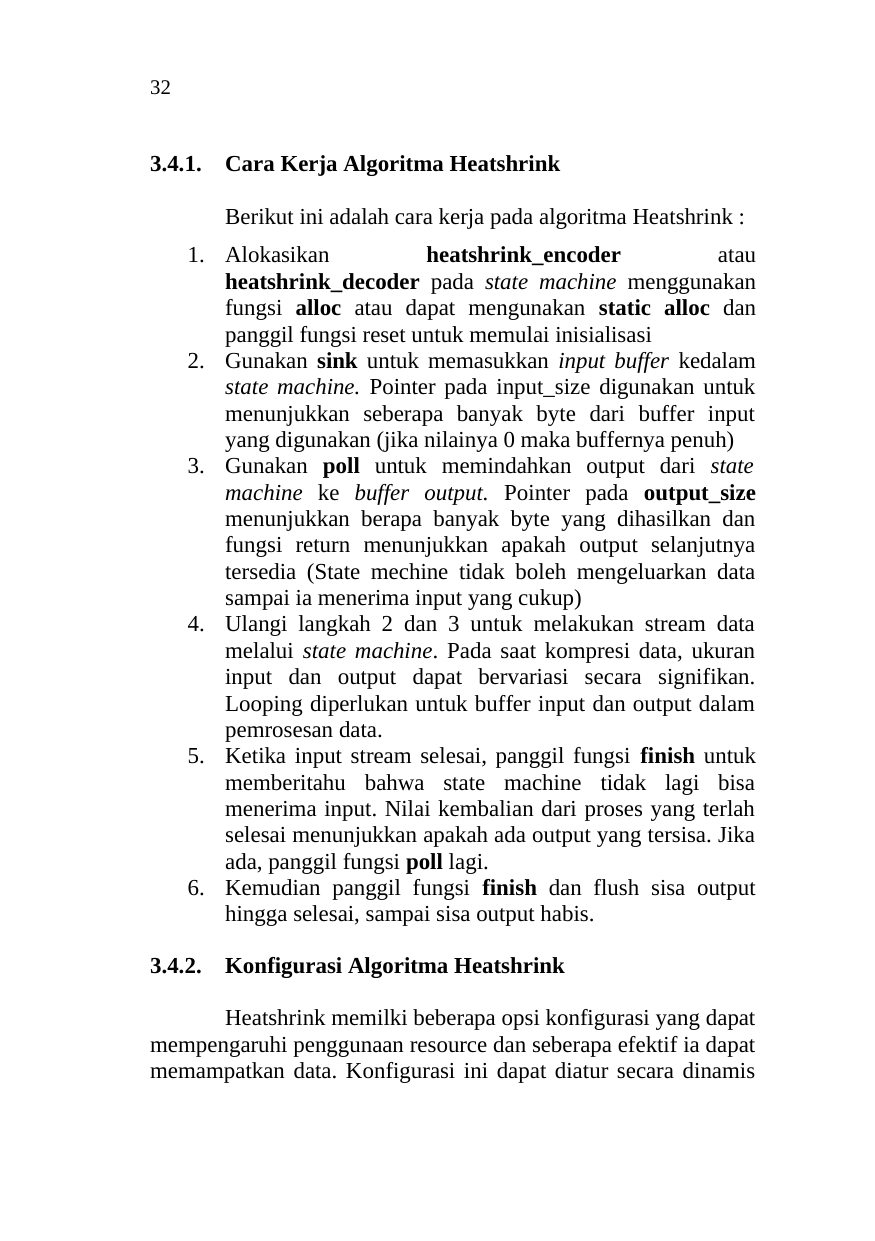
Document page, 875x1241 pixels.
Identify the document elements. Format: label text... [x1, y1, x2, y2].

list Kemudian panggil fungsi finish dan flush sisa output hingga selesai, sampai sisa output habis. [187, 874, 756, 927]
list Ketika input stream selesai, panggil fungsi finish untuk memberitahu bahwa state machine tidak lagi bisa menerima input. Nilai kembalian dari proses yang terlah selesai menunjukkan apakah ada output yang tersisa. Jika ada, panggil fungsi poll lagi. [187, 742, 756, 874]
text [150, 1004, 756, 1083]
list Alokasikan heatshrink_encoder atau heatshrink_decoder pada state machine menggunakan fungsi alloc atau dapat mengunakan static alloc dan panggil fungsi reset untuk memulai inisialisasi [187, 242, 756, 347]
subtitle Cara Kerja Algoritma Heatshrink [150, 150, 756, 176]
list Gunakan sink untuk memasukkan input buffer kedalam state machine. Pointer pada input_size digunakan untuk menunjukkan seberapa banyak byte dari buffer input yang digunakan (jika nilainya 0 maka buffernya penuh) [187, 347, 756, 452]
subtitle Konfigurasi Algoritma Heatshrink [150, 952, 756, 978]
text Berikut ini adalah cara kerja pada algoritma Heatshrink : [150, 203, 756, 229]
list Gunakan poll untuk memindahkan output dari state machine ke buffer output. Pointer pada output_size menunjukkan berapa banyak byte yang dihasilkan dan fungsi return menunjukkan apakah output selanjutnya tersedia (State mechine tidak boleh mengeluarkan data sampai ia menerima input yang cukup) [187, 452, 756, 611]
list Ulangi langkah 2 dan 3 untuk melakukan stream data melalui state machine. Pada saat kompresi data, ukuran input dan output dapat bervariasi secara signifikan. Looping diperlukan untuk buffer input dan output dalam pemrosesan data. [187, 611, 756, 742]
